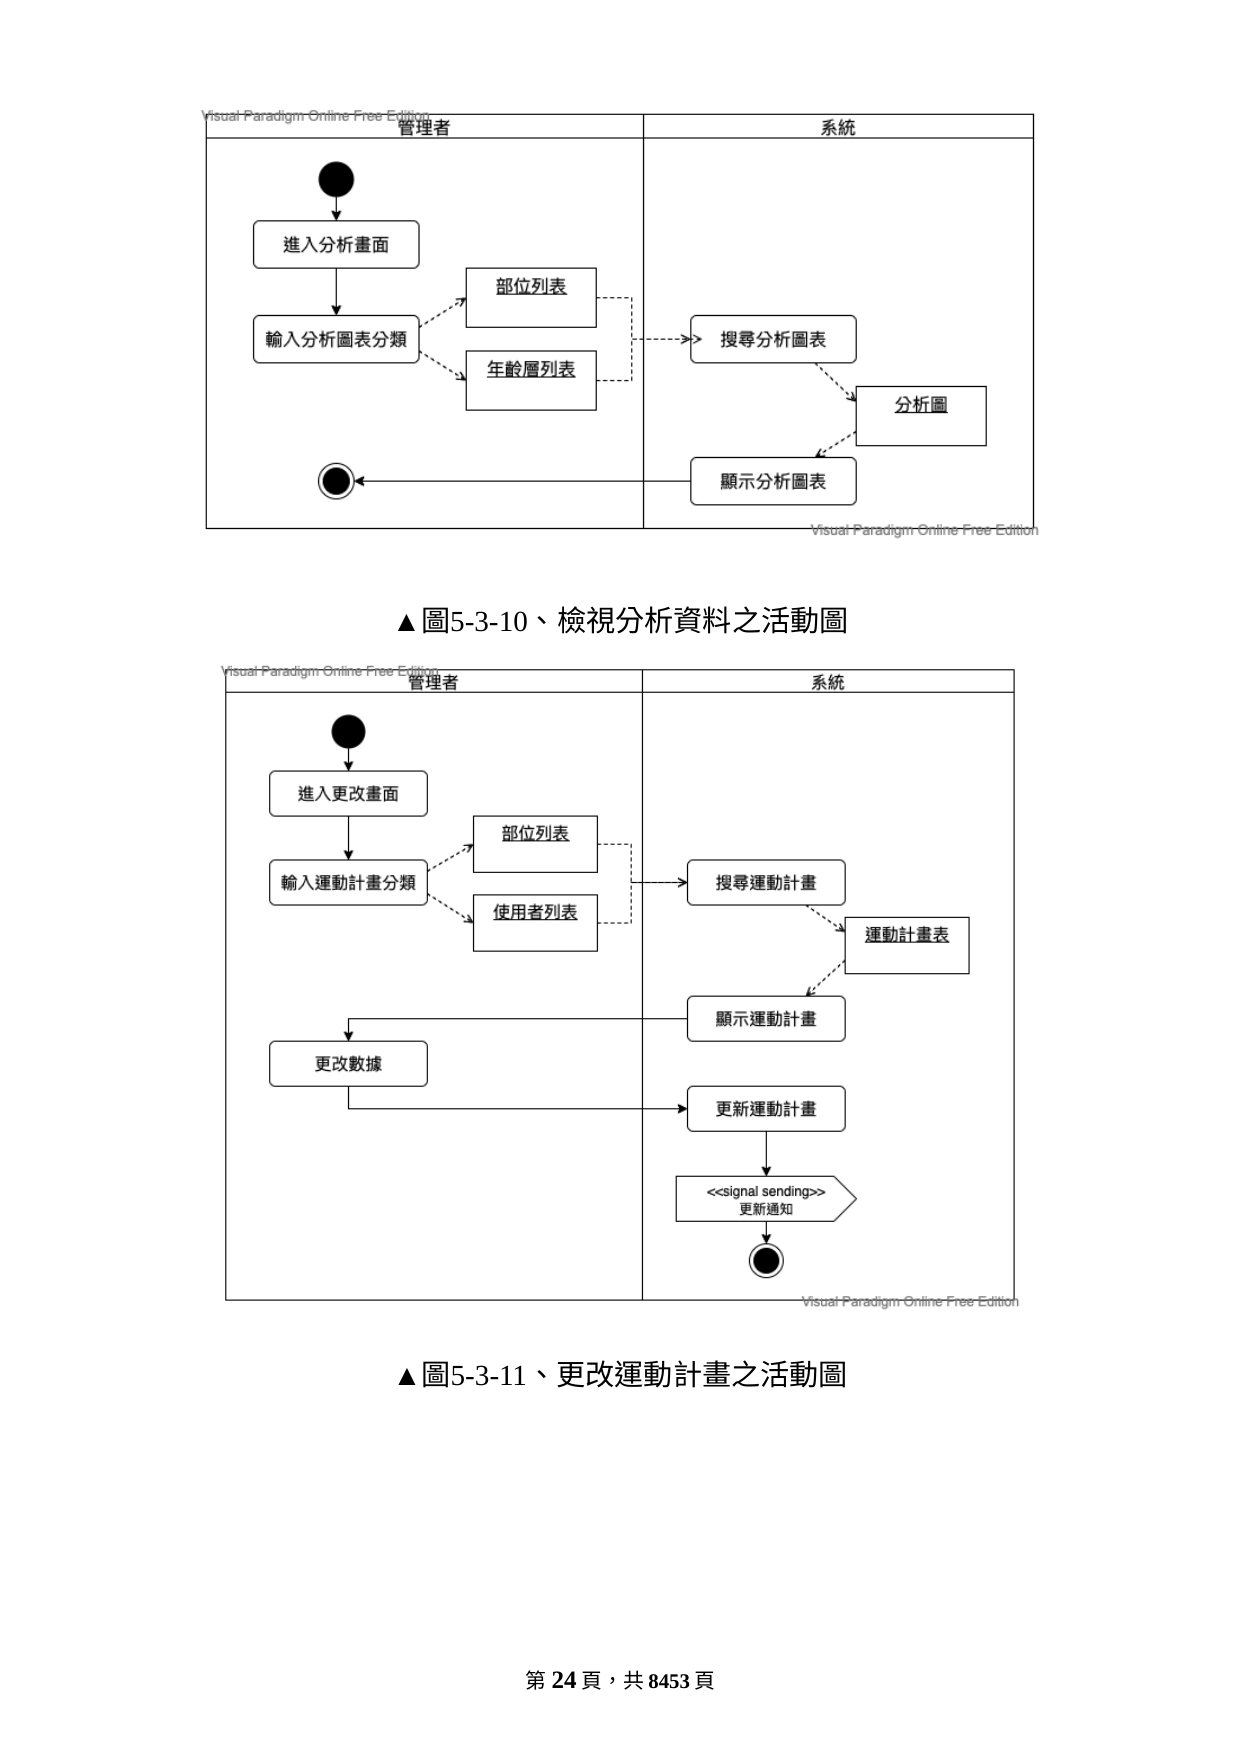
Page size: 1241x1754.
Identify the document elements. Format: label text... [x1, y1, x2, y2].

picture [215, 658, 1026, 1312]
picture [194, 102, 1046, 541]
